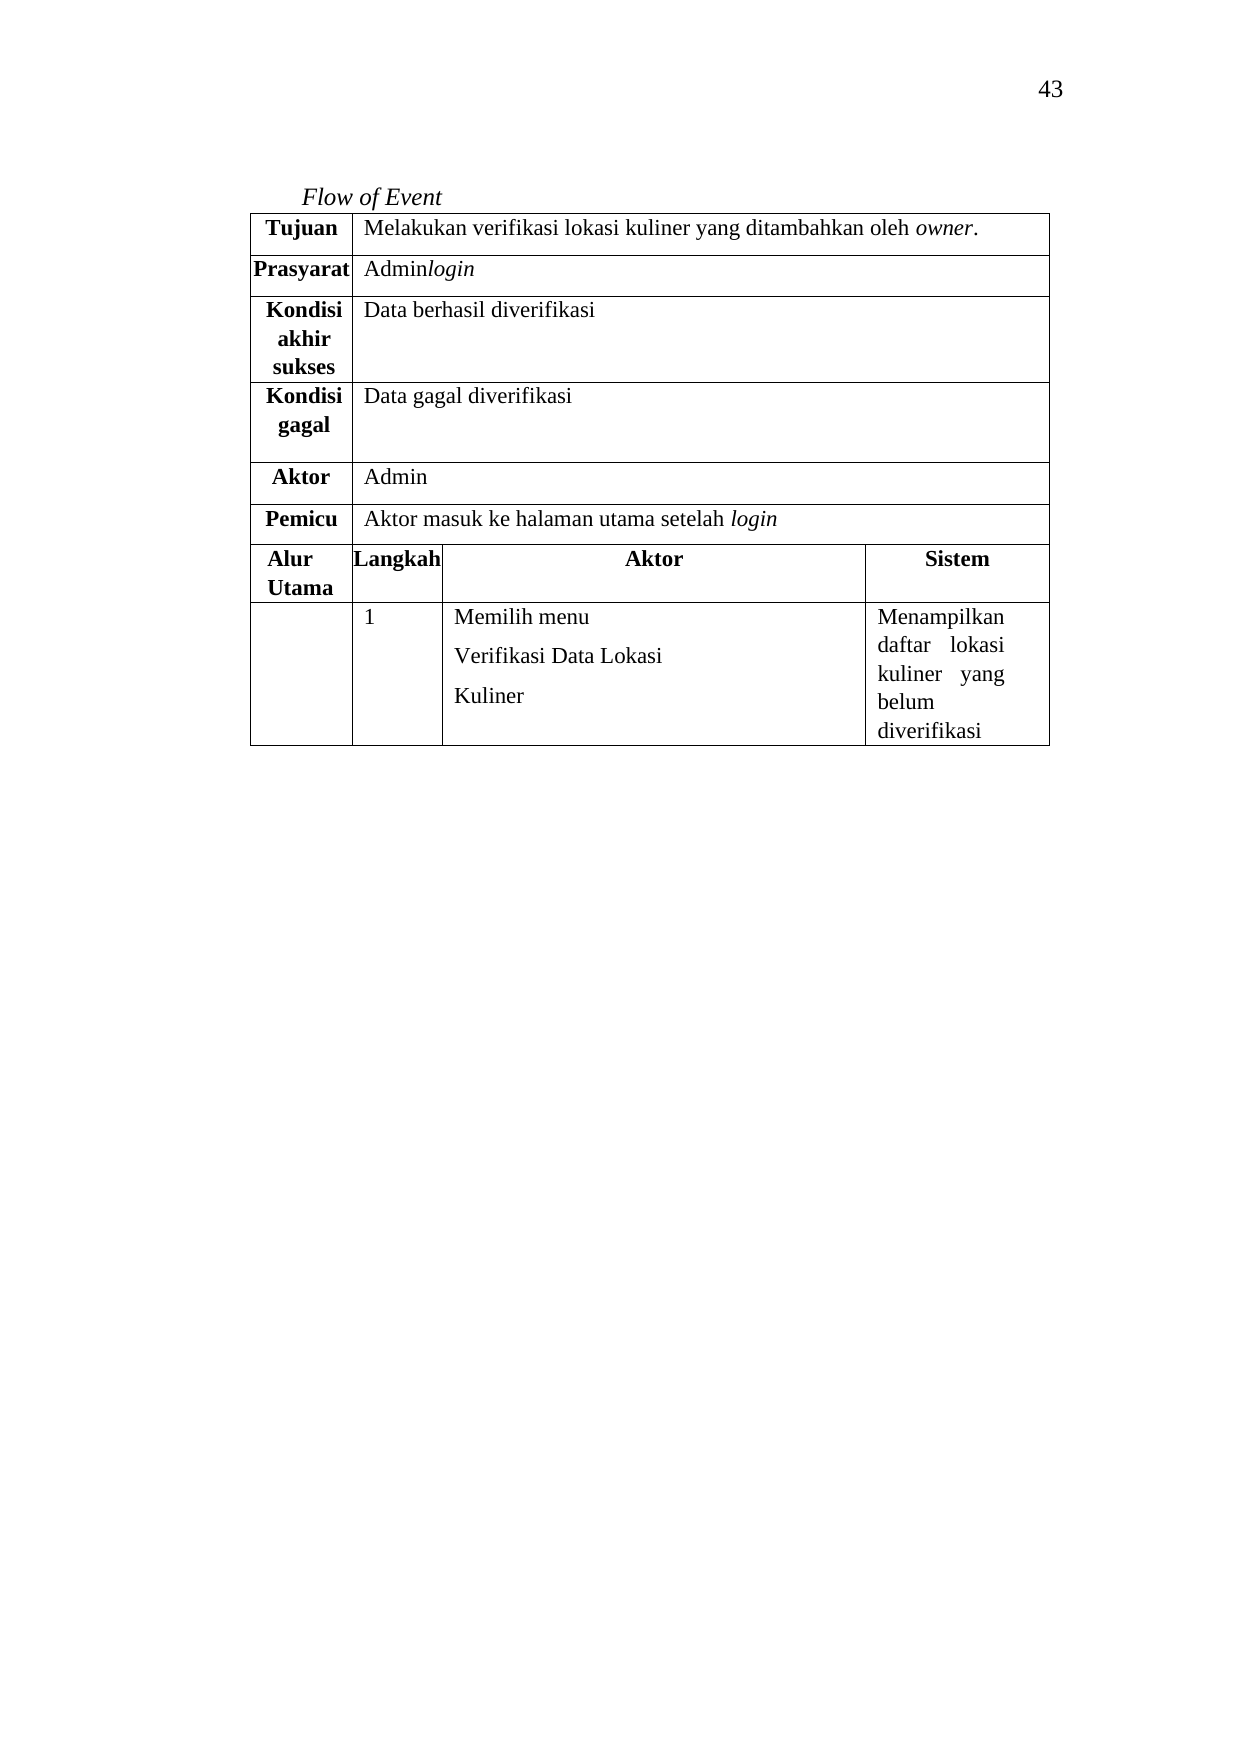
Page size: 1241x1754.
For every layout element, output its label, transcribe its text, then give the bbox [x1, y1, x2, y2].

table_cell Kondisi gagal [251, 383, 352, 462]
table_cell Adminlogin [353, 256, 1049, 296]
table_cell Data gagal diverifikasi [353, 383, 1049, 462]
table_cell Langkah [353, 545, 442, 602]
table_cell Data berhasil diverifikasi [353, 297, 1049, 382]
table_cell Aktor masuk ke halaman utama setelah login [353, 505, 1049, 544]
table_cell Sistem [866, 545, 1049, 602]
table_cell Menampilkan daftar lokasi kuliner yang belum diverifikasi [866, 603, 1049, 745]
table_cell Prasyarat [251, 256, 352, 296]
table_cell Aktor [251, 463, 352, 504]
table_cell Aktor [443, 545, 865, 602]
table_cell Memilih menu Verifikasi Data Lokasi Kuliner [443, 603, 865, 745]
table_cell Admin [353, 463, 1049, 504]
table_cell Tujuan [251, 214, 352, 255]
table_cell 1 [353, 603, 442, 745]
table_cell Alur Utama [251, 545, 352, 602]
table_cell Melakukan verifikasi lokasi kuliner yang ditambahkan oleh owner. [353, 214, 1049, 255]
table_cell Pemicu [251, 505, 352, 544]
table_cell [251, 603, 352, 745]
table_cell Kondisi akhir sukses [251, 297, 352, 382]
